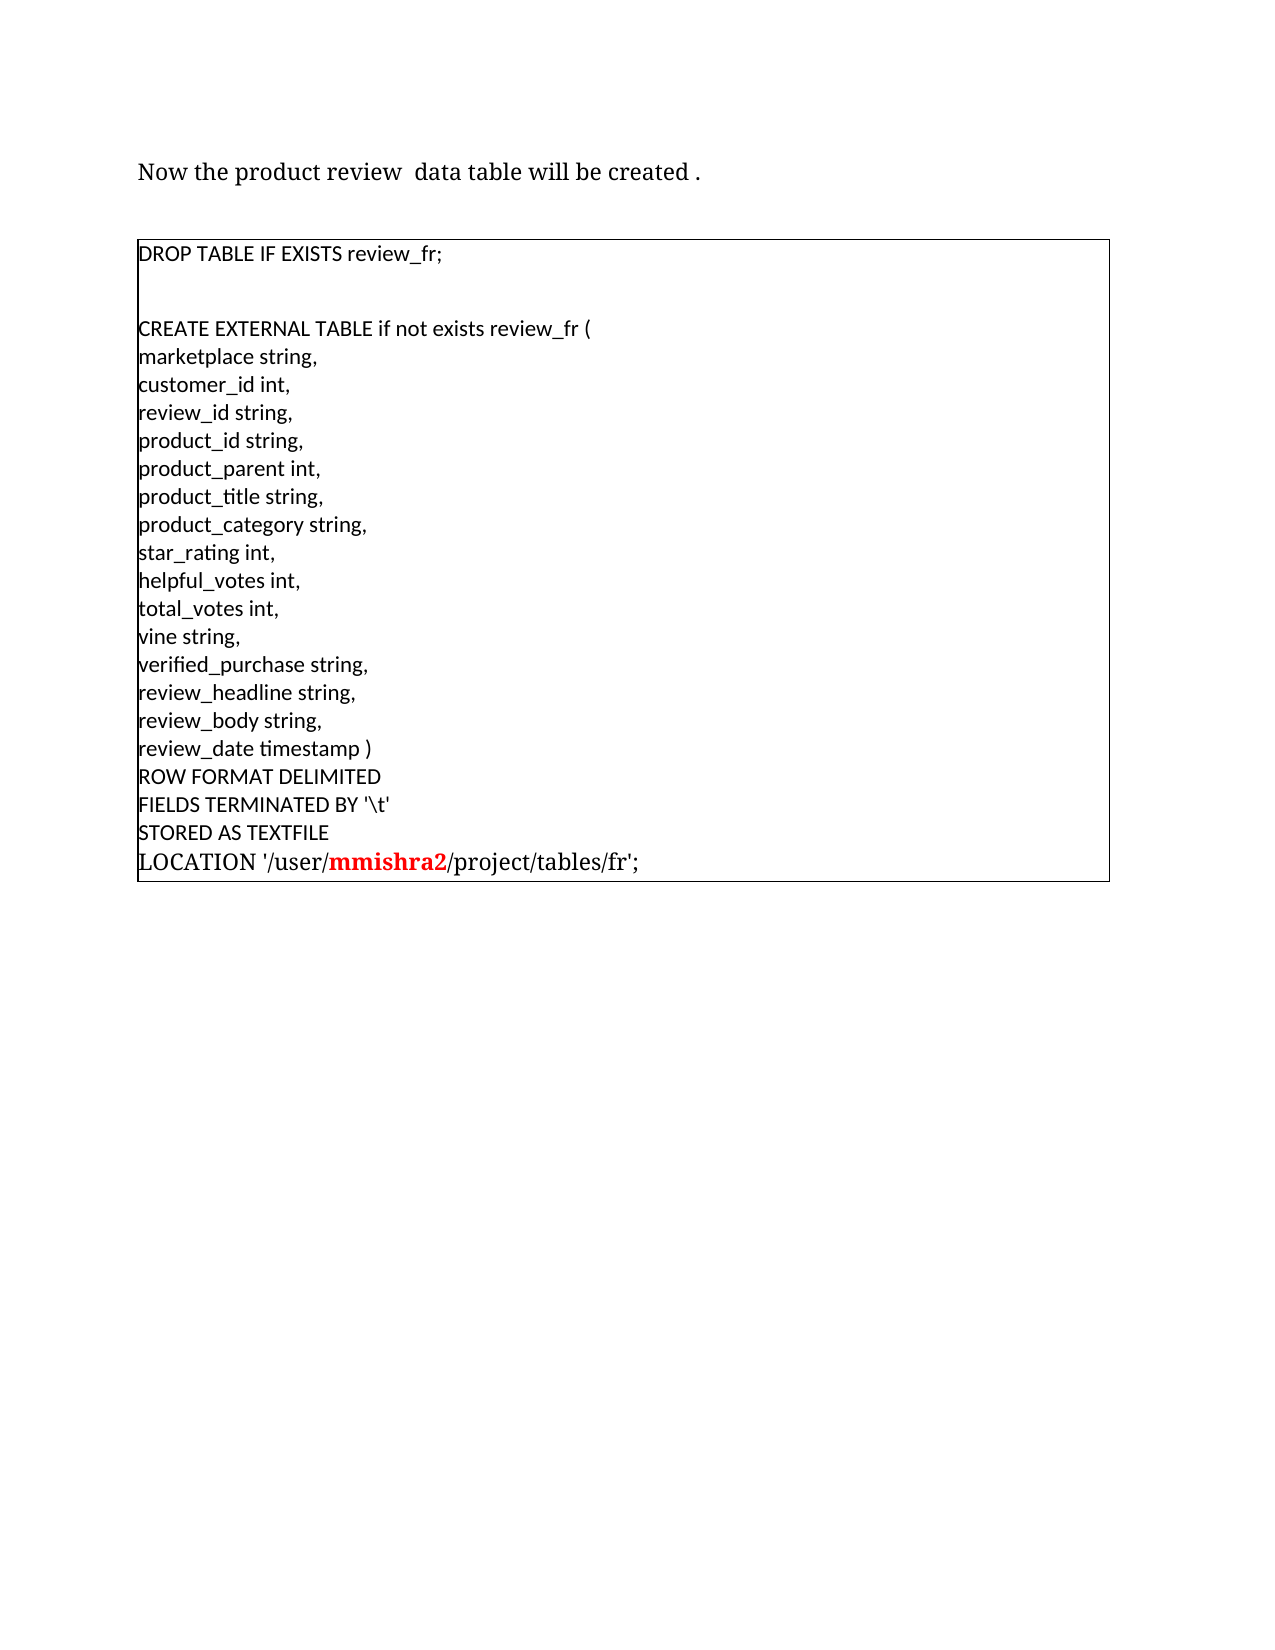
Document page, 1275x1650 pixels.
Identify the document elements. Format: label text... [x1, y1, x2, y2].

text Now the product review data table will be created . [137, 156, 1144, 187]
